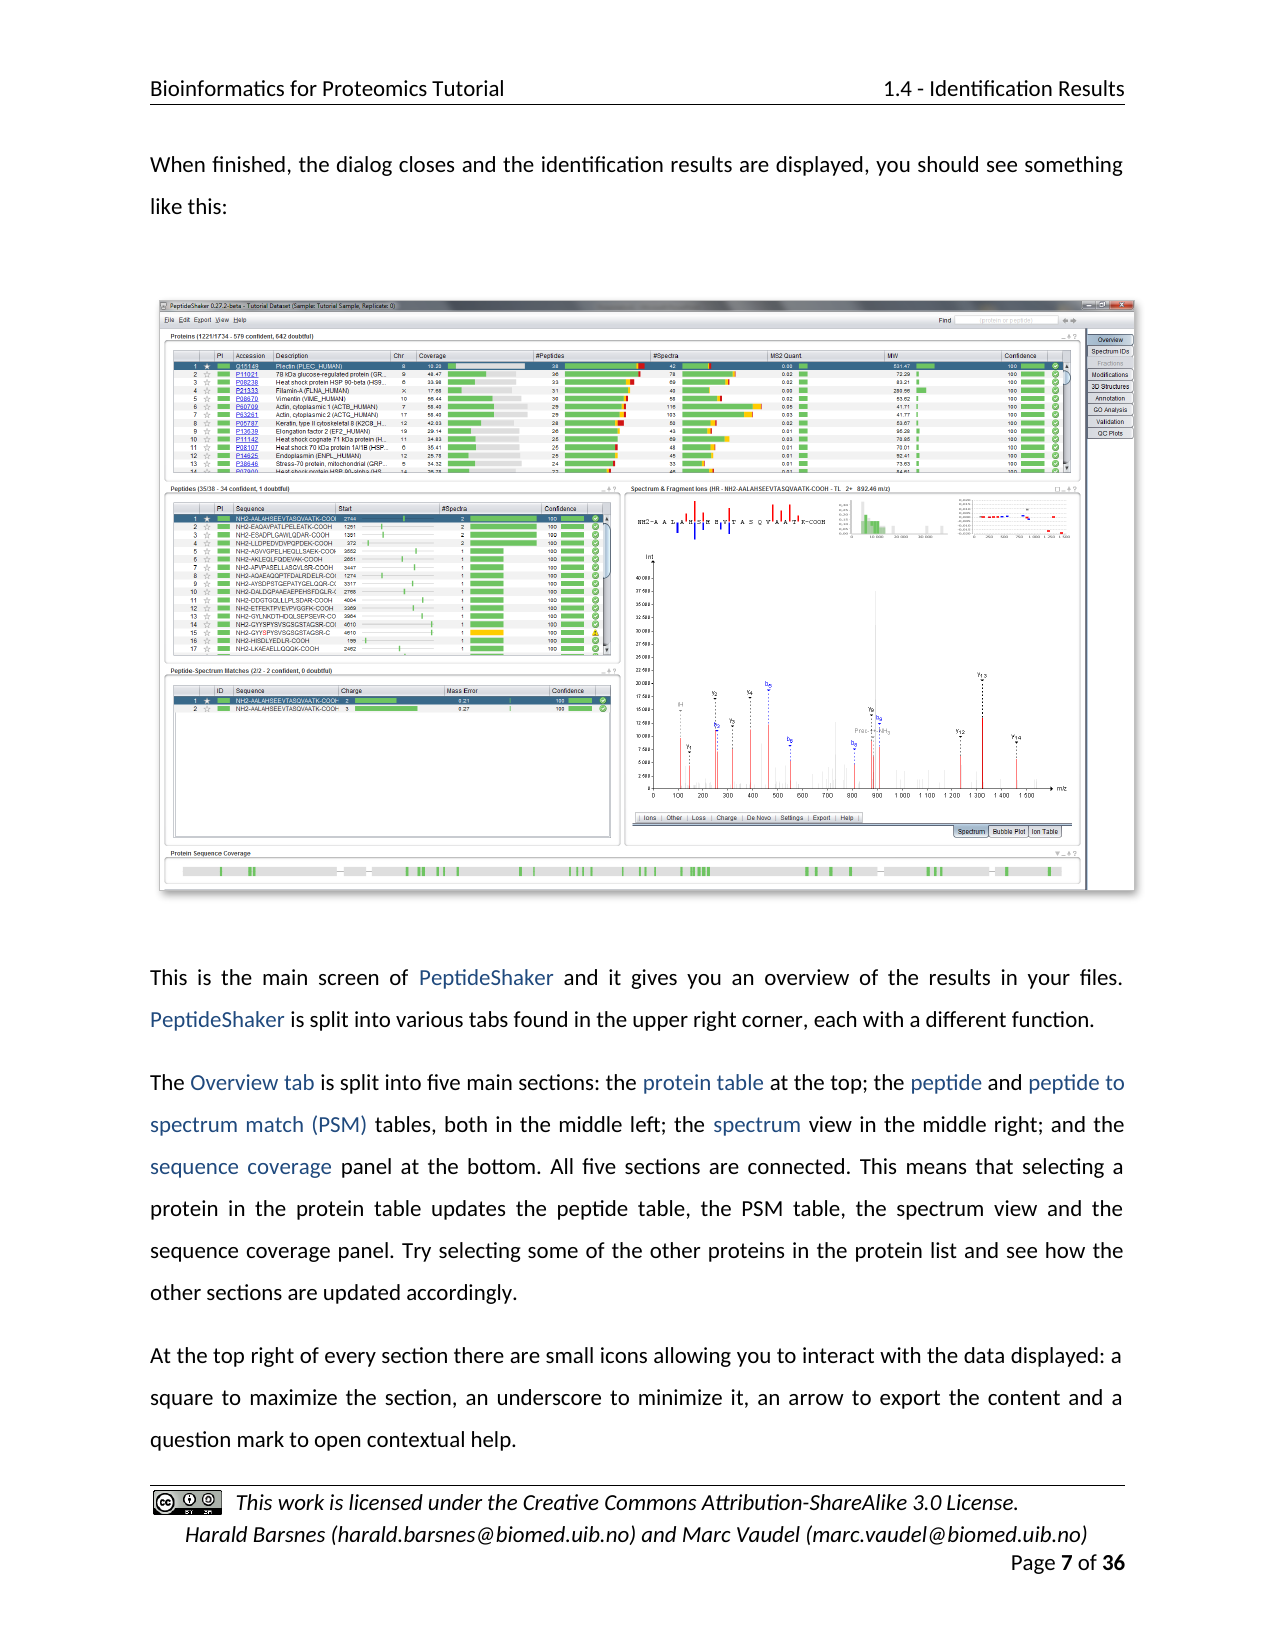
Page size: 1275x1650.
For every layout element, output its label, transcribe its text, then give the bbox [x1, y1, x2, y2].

text This is the main screen of PeptideShaker and it gives you an overview of the results in your files. PeptideShaker is split into various tabs found in the upper right corner, each with a different function. [150, 963, 1125, 1033]
picture [160, 301, 1134, 890]
picture [153, 1490, 222, 1515]
text The Overview tab is split into five main sections: the protein table at the top; the peptide and peptide to spectrum match (PSM) tables, both in the middle left; the spectrum view in the middle right; and the sequence coverage panel at the bottom. All five sections are connected. This means that selecting a protein in the protein table updates the peptide table, the PSM table, the spectrum view and the sequence coverage panel. Try selecting some of the other proteins in the protein list and see how the other sections are updated accordingly. [150, 1068, 1125, 1306]
text When finished, the dialog closes and the identification results are displayed, you should see something like this: [150, 150, 1125, 220]
text At the top right of every section there are small icons allowing you to interact with the data displayed: a square to maximize the section, an underscore to minimize it, an arrow to export the content and a question mark to open contextual help. [150, 1341, 1125, 1453]
